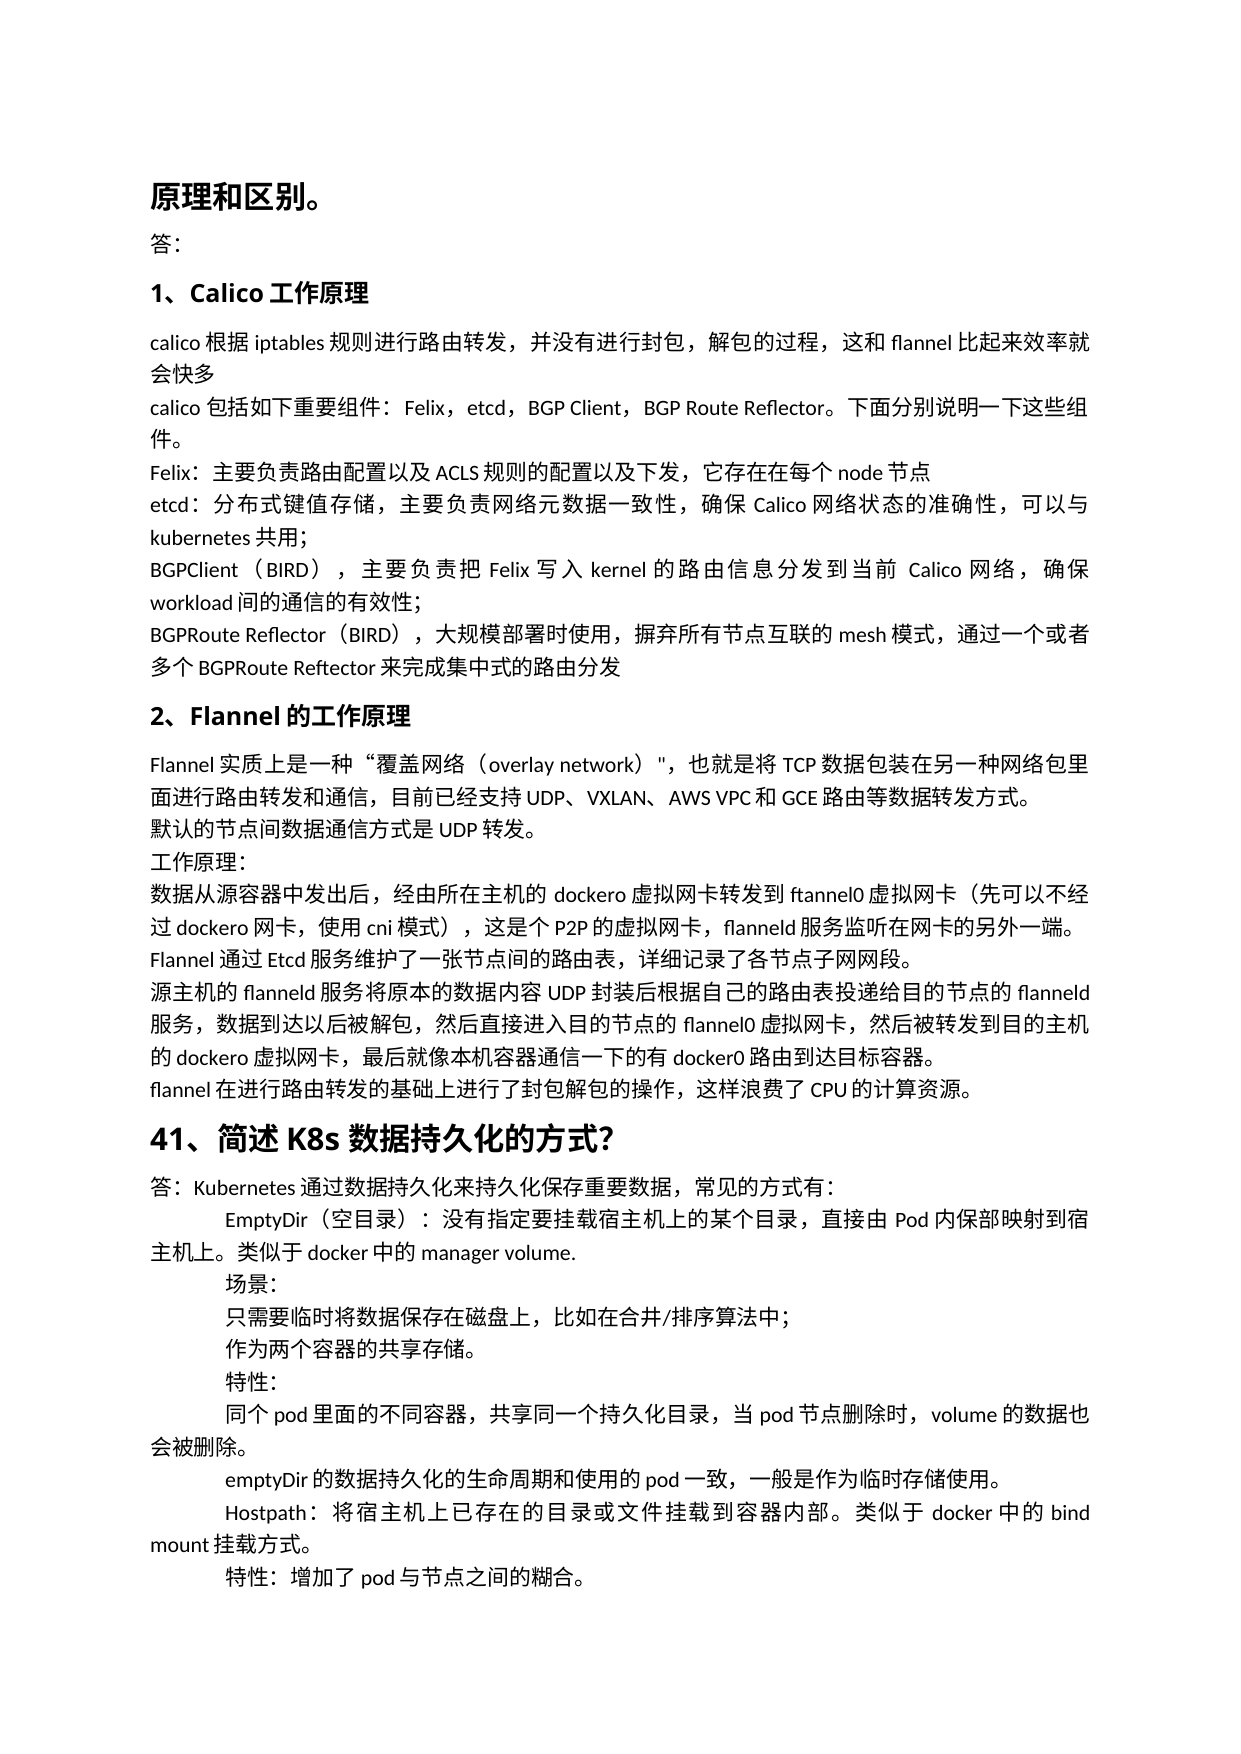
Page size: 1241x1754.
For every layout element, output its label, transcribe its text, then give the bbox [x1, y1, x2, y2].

text 2、Flannel的工作原理 [150, 682, 1090, 747]
text 数据从源容器中发出后，经由所在主机的 dockero虚拟网卡转发到ftannel0虚拟网卡（先可以不经过dockero网卡，使用cni模式），这是个P2P的虚拟网卡，flanneld服务监听在网卡的另外一端。 [150, 877, 1090, 942]
text 答： [150, 227, 1090, 259]
list 只需要临时将数据保存在磁盘上，比如在合井/排序算法中； [150, 1299, 1090, 1332]
list 特性： [150, 1364, 1090, 1397]
text BGPClient（BIRD），主要负责把Felix写入kernel的路由信息分发到当前 Calico网络，确保 workload间的通信的有效性； [150, 552, 1090, 617]
text 答：Kubernetes通过数据持久化来持久化保存重要数据，常见的方式有： [150, 1169, 1090, 1202]
list emptyDir的数据持久化的生命周期和使用的pod一致，一般是作为临时存储使用。 [150, 1462, 1090, 1494]
text calico根据iptables规则进行路由转发，并没有进行封包，解包的过程，这和flannel比起来效率就会快多 [150, 324, 1090, 389]
text Flannel通过Etcd服务维护了一张节点间的路由表，详细记录了各节点子网网段。 [150, 942, 1090, 974]
text 默认的节点间数据通信方式是UDP转发。 [150, 812, 1090, 844]
list 同个pod里面的不同容器，共享同一个持久化目录，当pod节点删除时，volume的数据也会被删除。 [150, 1397, 1090, 1462]
text 工作原理： [150, 844, 1090, 877]
text 41、简述K8s 数据持久化的方式？ [150, 1104, 1090, 1169]
list 特性：增加了pod与节点之间的糊合。 [150, 1559, 1090, 1592]
list 作为两个容器的共享存储。 [150, 1332, 1090, 1364]
text calico 包括如下重要组件：Felix，etcd，BGP Client，BGP Route Reflector。下面分别说明一下这些组件。 [150, 389, 1090, 454]
text Flannel实质上是一种“覆盖网络（overlay network）"，也就是将TCP数据包装在另一种网络包里面进行路由转发和通信，目前已经支持UDP、VXLAN、AWS VPC和GCE路由等数据转发方式。 [150, 747, 1090, 812]
text 源主机的flanneld服务将原本的数据内容UDP封装后根据自己的路由表投递给目的节点的flanneld服务，数据到达以后被解包，然后直接进入目的节点的flannel0虚拟网卡，然后被转发到目的主机的dockero虚拟网卡，最后就像本机容器通信一下的有docker0路由到达目标容器。 [150, 974, 1090, 1072]
list Hostpath：将宿主机上已存在的目录或文件挂载到容器内部。类似于docker中的bind mount挂载方式。 [150, 1494, 1090, 1559]
text flannel在进行路由转发的基础上进行了封包解包的操作，这样浪费了CPU的计算资源。 [150, 1072, 1090, 1104]
text BGPRoute Reflector（BIRD），大规模部署时使用，摒弃所有节点互联的mesh模式，通过一个或者多个BGPRoute Reftector来完成集中式的路由分发 [150, 617, 1090, 682]
list 场景： [150, 1267, 1090, 1299]
text 1、Calico工作原理 [150, 259, 1090, 324]
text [150, 162, 1090, 227]
text Felix：主要负责路由配置以及ACLS规则的配置以及下发，它存在在每个node节点 [150, 454, 1090, 487]
list EmptyDir（空目录）：没有指定要挂载宿主机上的某个目录，直接由Pod内保部映射到宿主机上。类似于docker中的manager volume. [150, 1202, 1090, 1267]
text etcd：分布式键值存储，主要负责网络元数据一致性，确保Calico网络状态的准确性，可以与kubernetes共用； [150, 487, 1090, 552]
